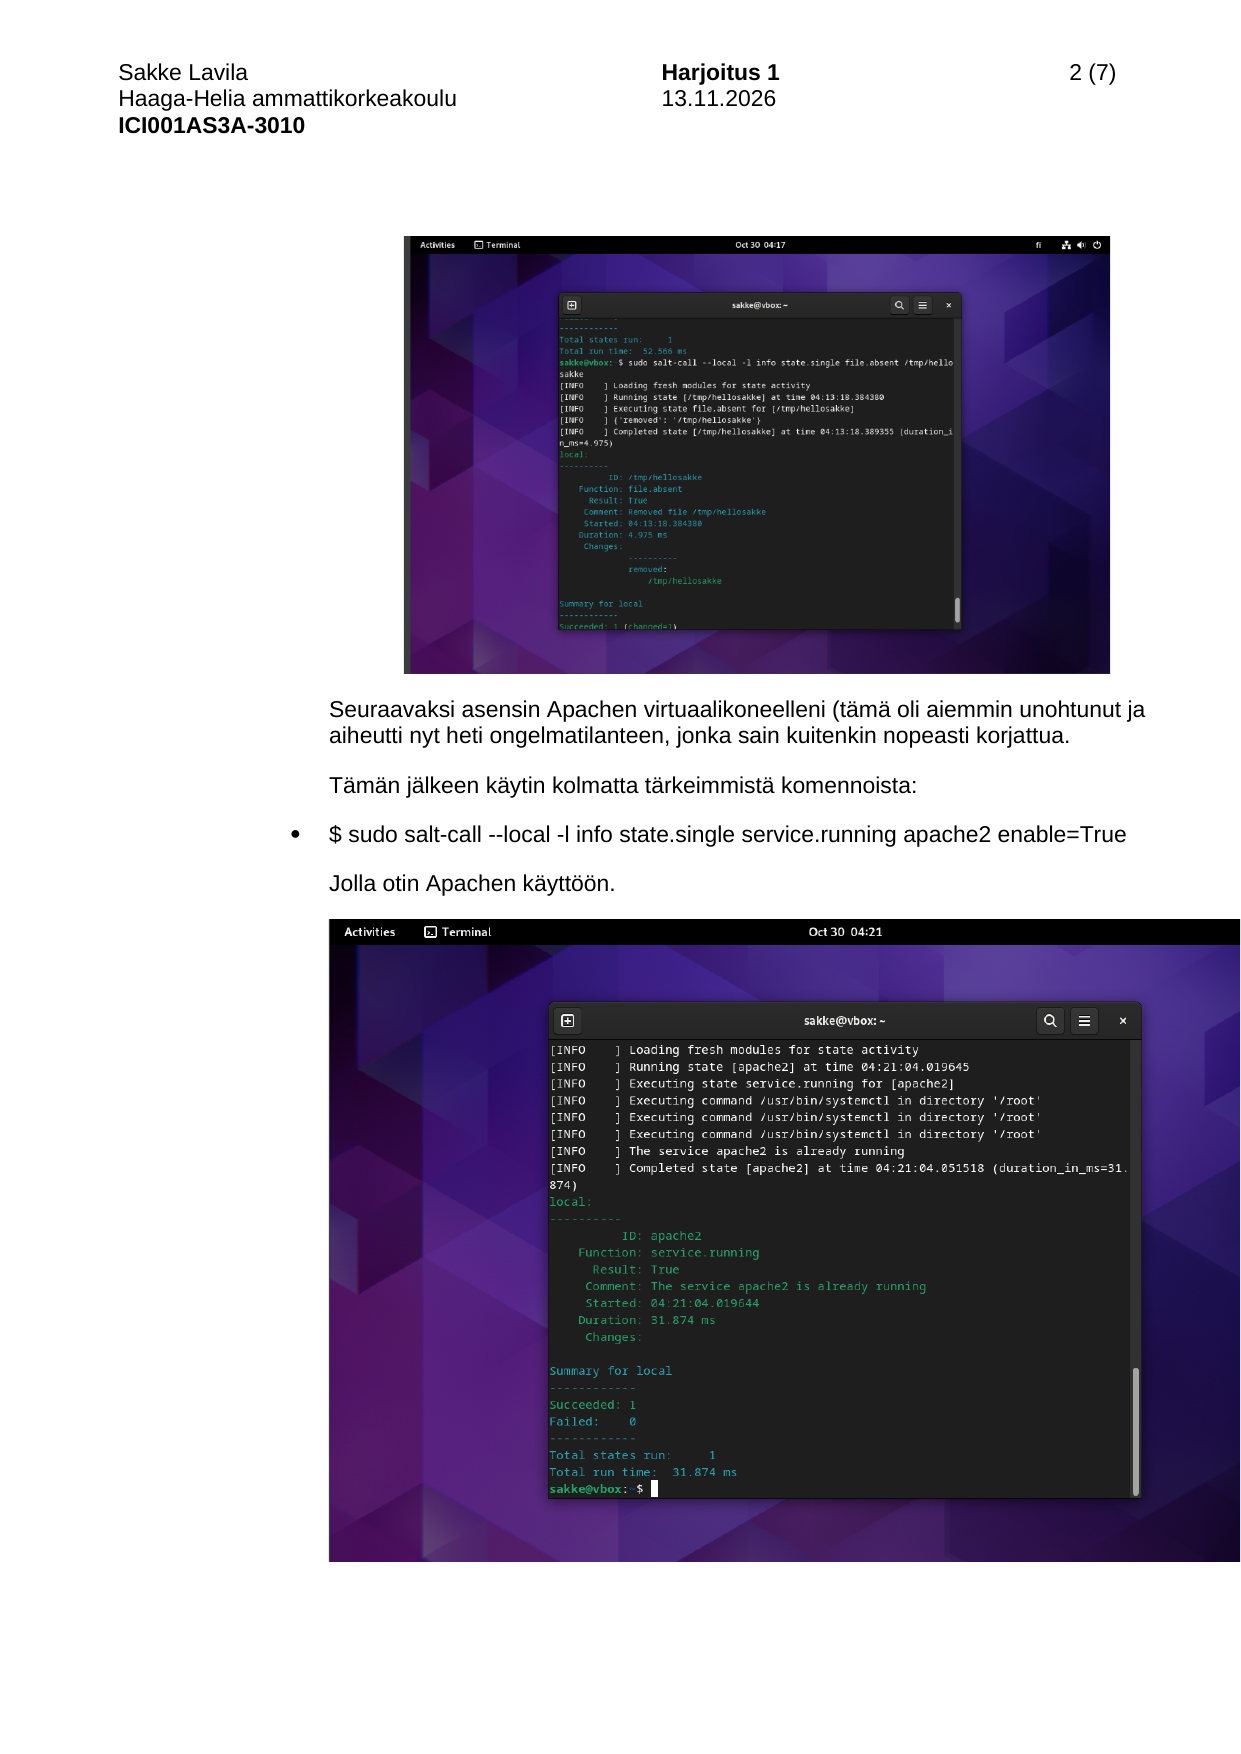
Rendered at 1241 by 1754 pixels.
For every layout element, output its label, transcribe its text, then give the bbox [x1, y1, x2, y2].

list $ sudo salt-call --local -l info state.single service.running apache2 enable=True [291, 821, 1152, 847]
text Jolla otin Apachen käyttöön. [329, 870, 1152, 897]
picture [403, 236, 1111, 674]
text Tämän jälkeen käytin kolmatta tärkeimmistä komennoista: [329, 772, 1152, 798]
picture [328, 919, 1241, 1562]
text Seuraavaksi asensin Apachen virtuaalikoneelleni (tämä oli aiemmin unohtunut ja aiheutti nyt heti ongelmatilanteen, jonka sain kuitenkin nopeasti korjattua. [329, 696, 1152, 749]
